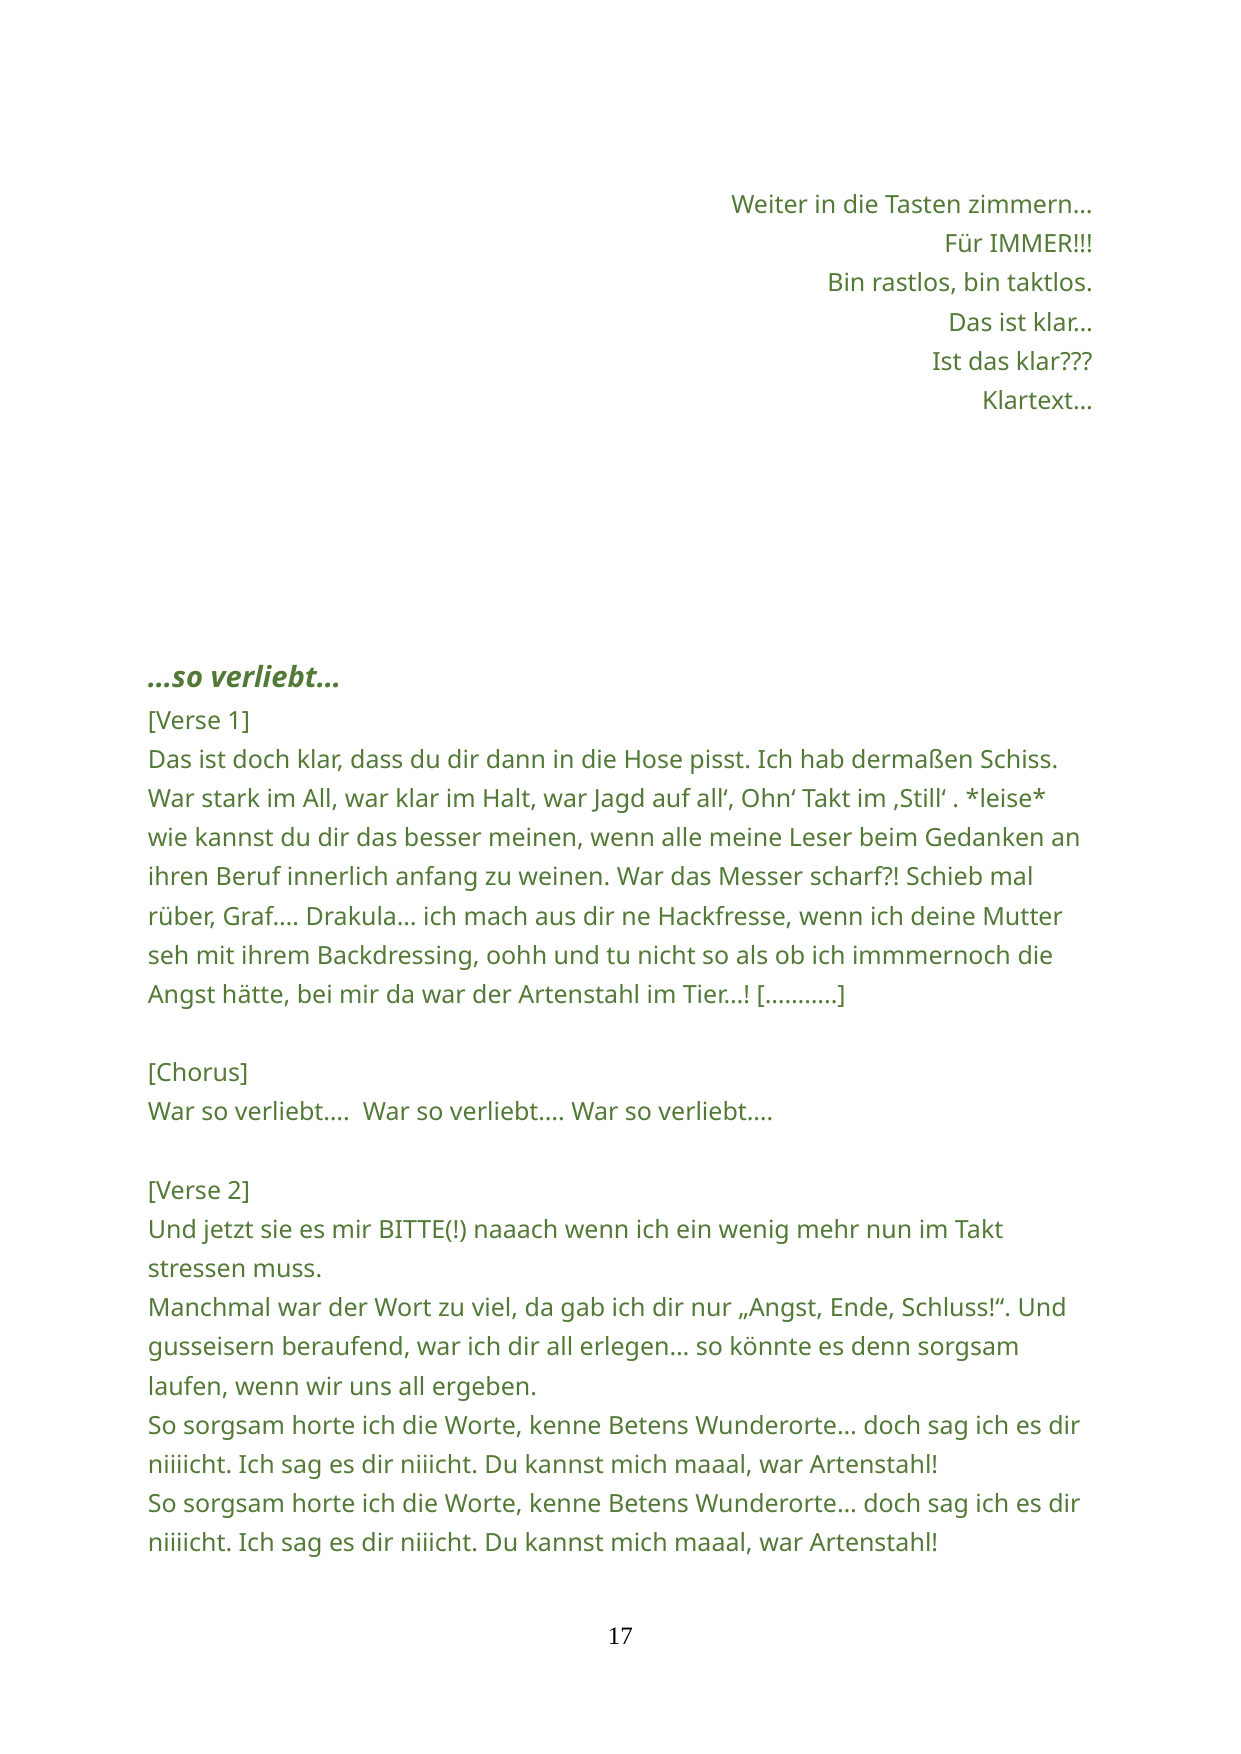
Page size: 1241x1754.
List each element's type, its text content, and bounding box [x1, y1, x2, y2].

text …so verliebt… [148, 657, 1093, 696]
text Bin rastlos, bin taktlos. [148, 265, 1093, 299]
text War so verliebt…. War so verliebt…. War so verliebt…. [148, 1094, 1093, 1128]
text [Chorus] [148, 1055, 1093, 1089]
text Klartext… [148, 383, 1093, 417]
text [Verse 2] [148, 1172, 1093, 1206]
text Weiter in die Tasten zimmern… [148, 187, 1093, 221]
text Das ist doch klar, dass du dir dann in die Hose pisst. Ich hab dermaßen Schiss. War stark im All, war klar im Halt, war Jagd auf all‘, Ohn‘ Takt im ‚Still‘ . *leise* wie kannst du dir das besser meinen, wenn alle meine Leser beim Gedanken an ihren Beruf innerlich anfang zu weinen. War das Messer scharf?! Schieb mal rüber, Graf…. Drakula… ich mach aus dir ne Hackfresse, wenn ich deine Mutter seh mit ihrem Backdressing, oohh und tu nicht so als ob ich immmernoch die Angst hätte, bei mir da war der Artenstahl im Tier…! [………..] [148, 742, 1093, 1011]
text Ist das klar??? [148, 343, 1093, 377]
text Das ist klar… [148, 304, 1093, 338]
text So sorgsam horte ich die Worte, kenne Betens Wunderorte… doch sag ich es dir niiiicht. Ich sag es dir niiicht. Du kannst mich maaal, war Artenstahl! [148, 1486, 1093, 1559]
text Manchmal war der Wort zu viel, da gab ich dir nur „Angst, Ende, Schluss!“. Und gusseisern beraufend, war ich dir all erlegen… so könnte es denn sorgsam laufen, wenn wir uns all ergeben. [148, 1290, 1093, 1402]
text Und jetzt sie es mir BITTE(!) naaach wenn ich ein wenig mehr nun im Takt stressen muss. [148, 1212, 1093, 1285]
text [Verse 1] [148, 702, 1093, 736]
text Für IMMER!!! [148, 226, 1093, 260]
text So sorgsam horte ich die Worte, kenne Betens Wunderorte… doch sag ich es dir niiiicht. Ich sag es dir niiicht. Du kannst mich maaal, war Artenstahl! [148, 1407, 1093, 1481]
